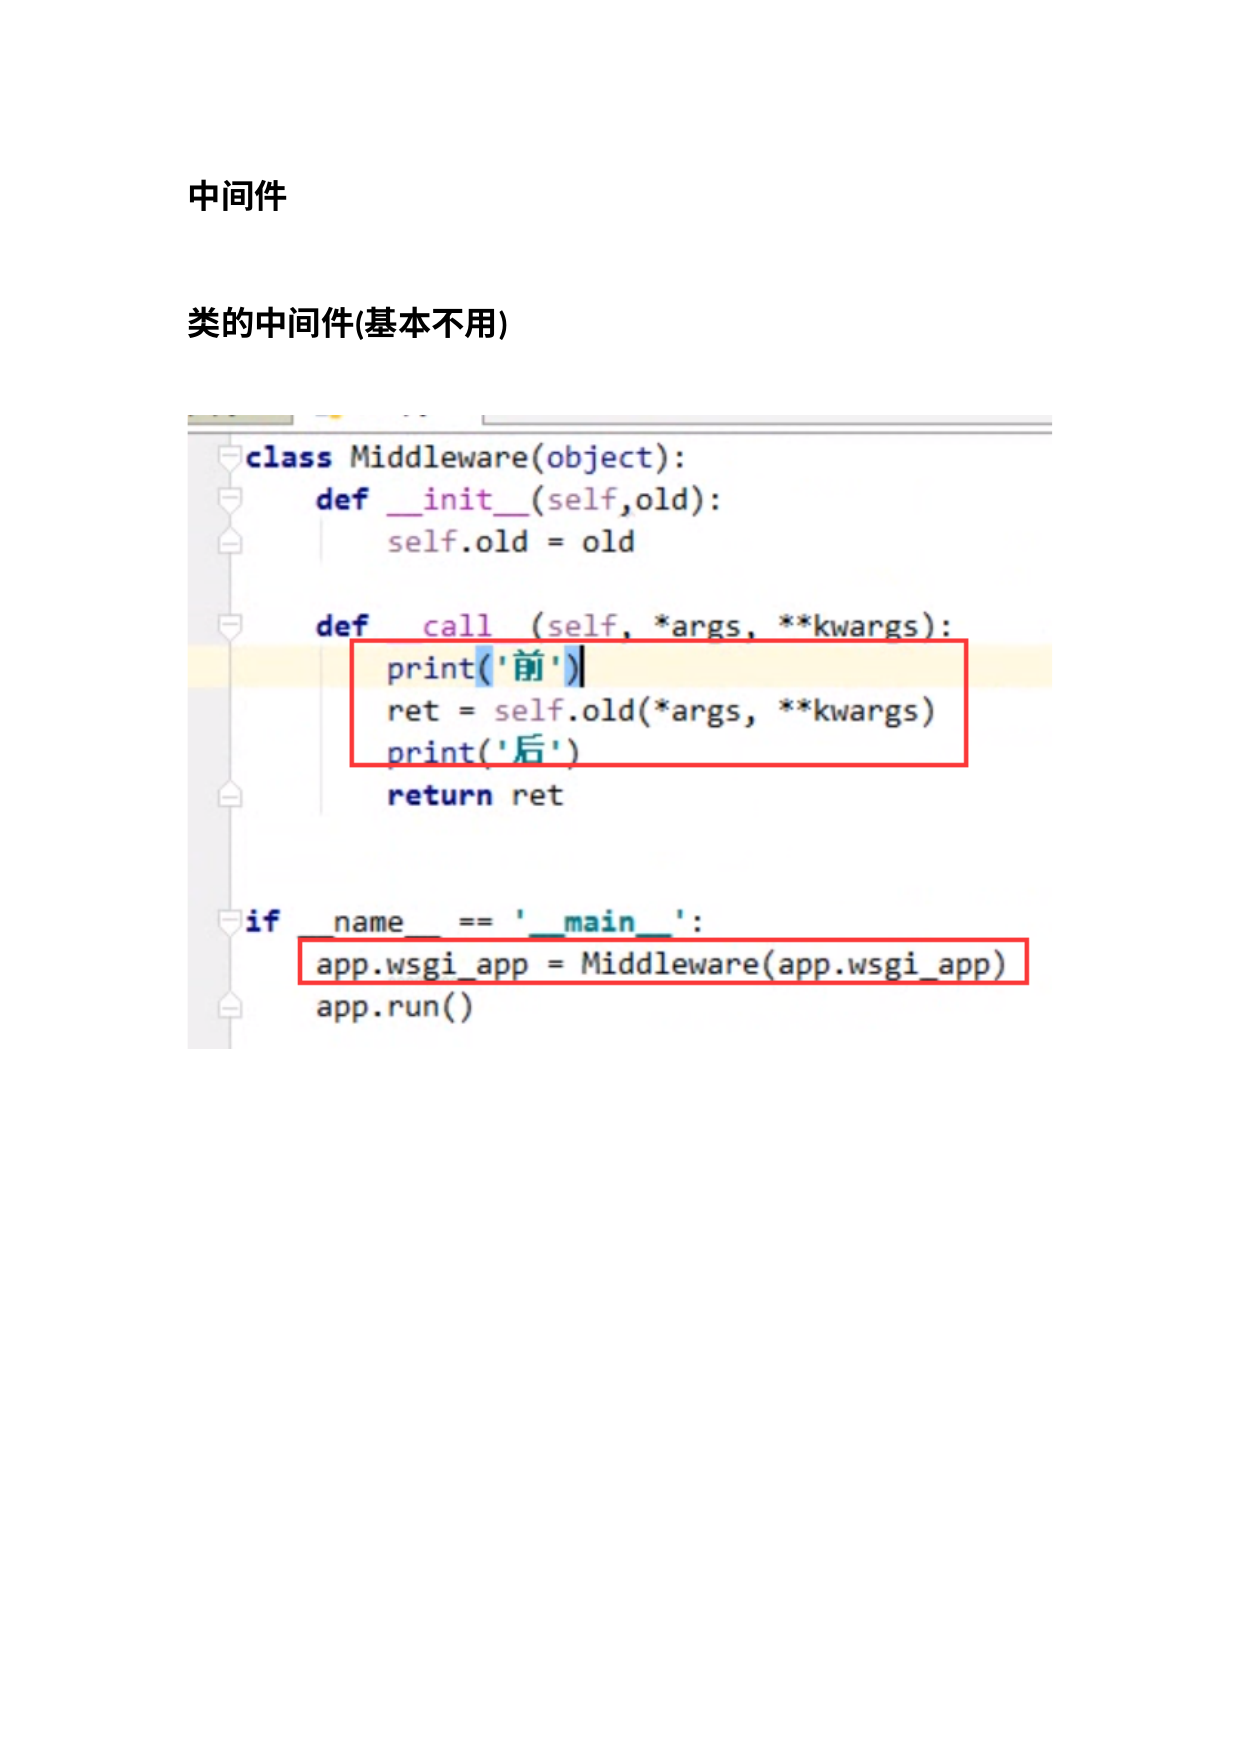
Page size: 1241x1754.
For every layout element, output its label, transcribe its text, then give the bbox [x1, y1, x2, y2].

picture [187, 415, 1053, 1049]
subtitle 中间件 [187, 162, 1053, 227]
subtitle 类的中间件(基本不用) [187, 289, 1053, 354]
